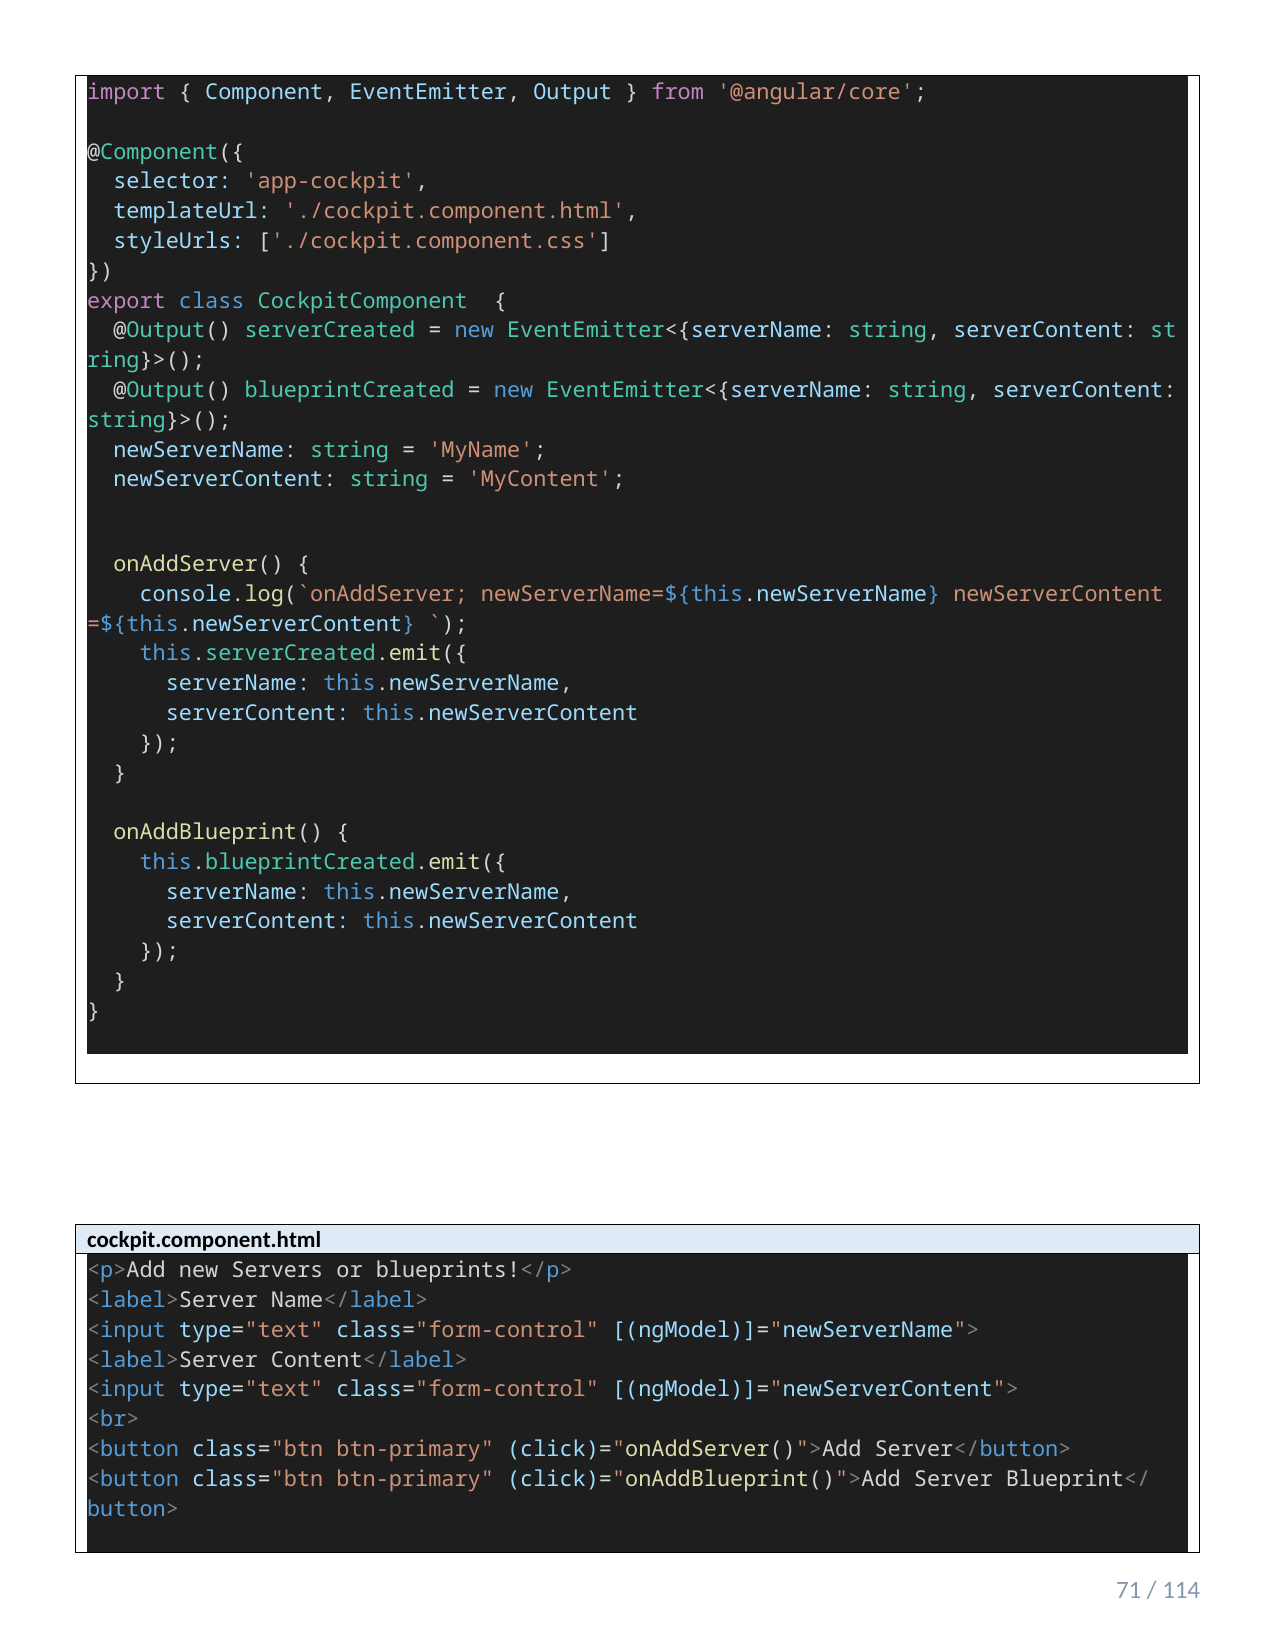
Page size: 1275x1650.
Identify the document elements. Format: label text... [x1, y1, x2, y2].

table_header cockpit.component.html [76, 1225, 1199, 1253]
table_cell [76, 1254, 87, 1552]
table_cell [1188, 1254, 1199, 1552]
table_cell import { Component, EventEmitter, Output } from '@angular/core'; @Component({ selector: 'app-cockpit', templateUrl: './cockpit.component.html', styleUrls: ['./cockpit.component.css'] }) export class CockpitComponent { @Output() serverCreated = new EventEmitter<{serverName: string, serverContent: string}>(); @Output() blueprintCreated = new EventEmitter<{serverName: string, serverContent: string}>(); newServerName: string = 'MyName'; newServerContent: string = 'MyContent'; onAddServer() { console.log(`onAddServer; newServerName=${this.newServerName} newServerContent=${this.newServerContent} `); this.serverCreated.emit({ serverName: this.newServerName, serverContent: this.newServerContent }); } onAddBlueprint() { this.blueprintCreated.emit({ serverName: this.newServerName, serverContent: this.newServerContent }); } } [76, 76, 1199, 1082]
